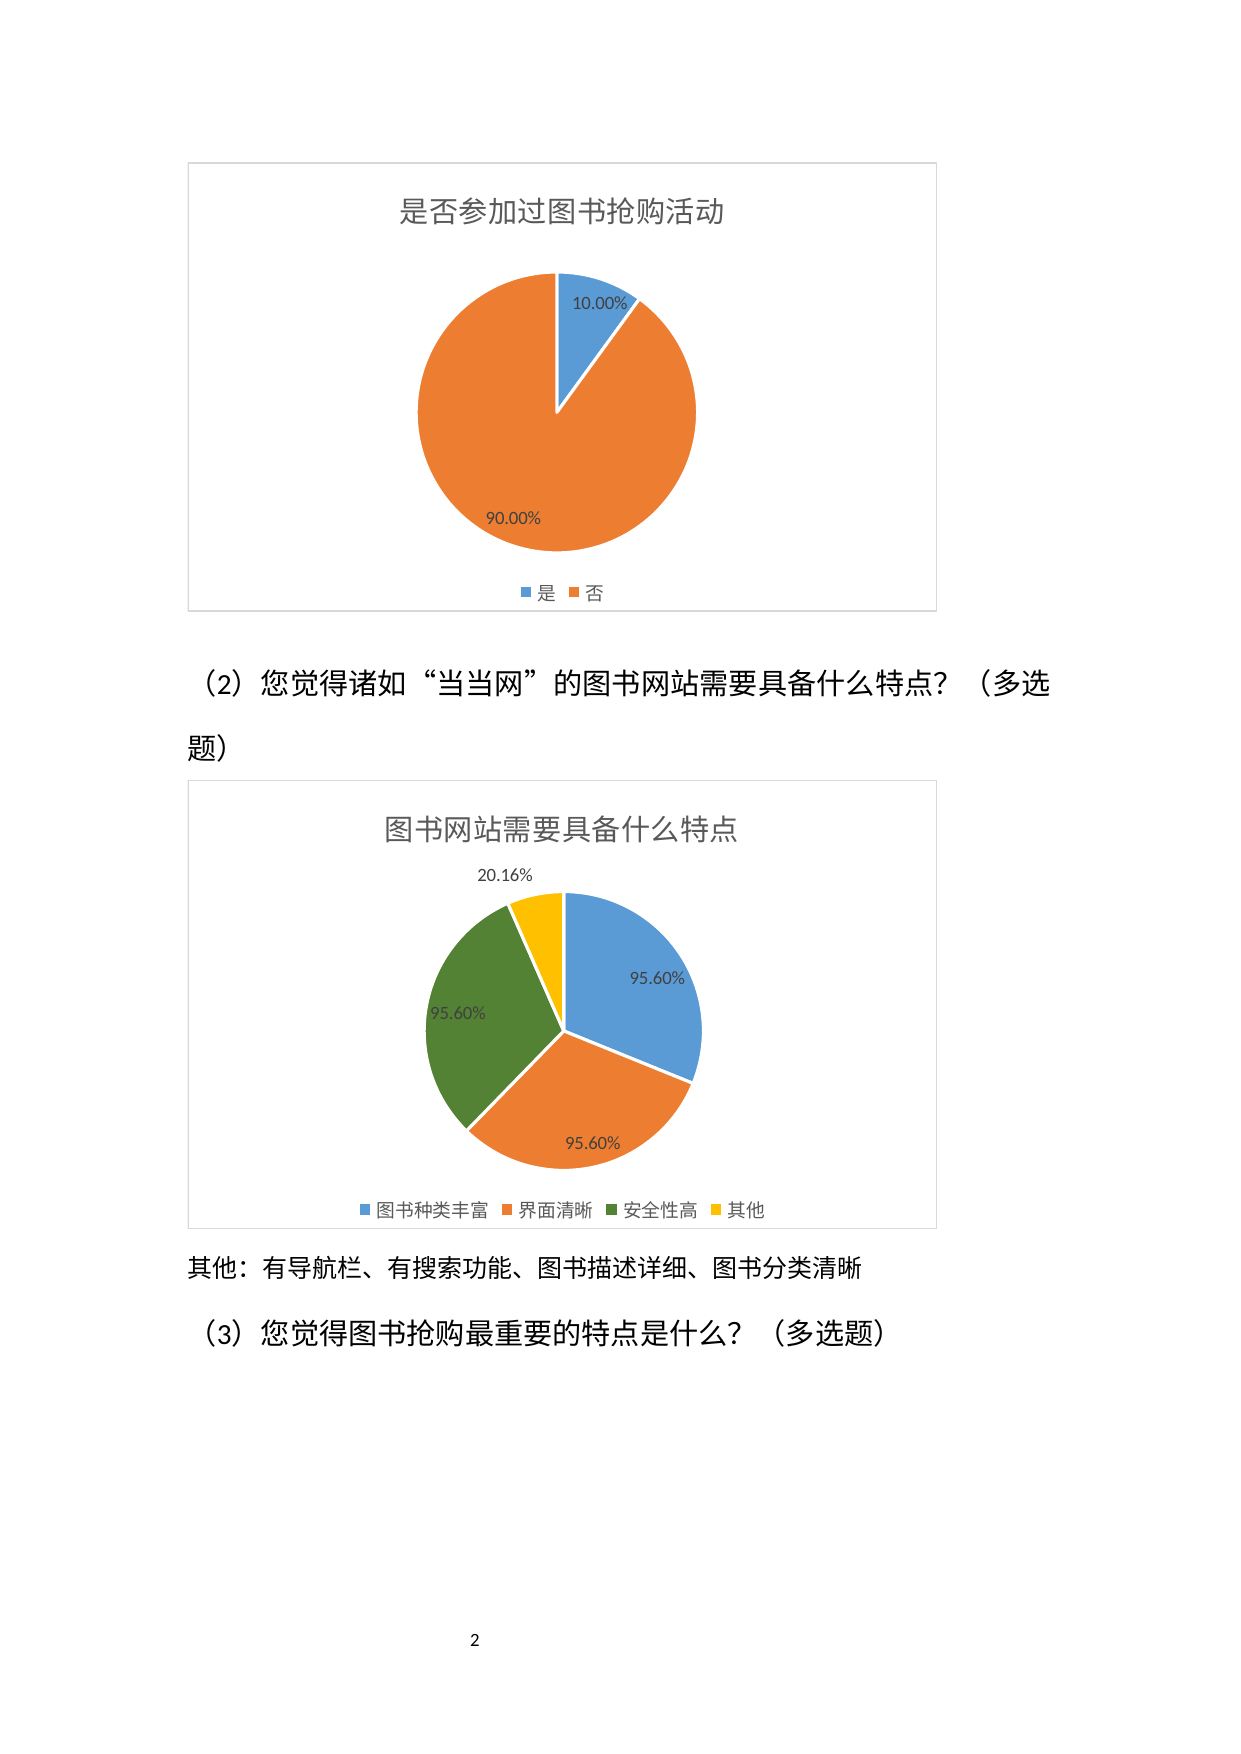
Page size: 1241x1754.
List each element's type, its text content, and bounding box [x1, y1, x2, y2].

list 您觉得诸如“当当网”的图书网站需要具备什么特点？（多选题） [187, 649, 1053, 779]
list 其他：有导航栏、有搜索功能、图书描述详细、图书分类清晰 [187, 1234, 1053, 1299]
list 您觉得图书抢购最重要的特点是什么？（多选题） [187, 1299, 1053, 1364]
